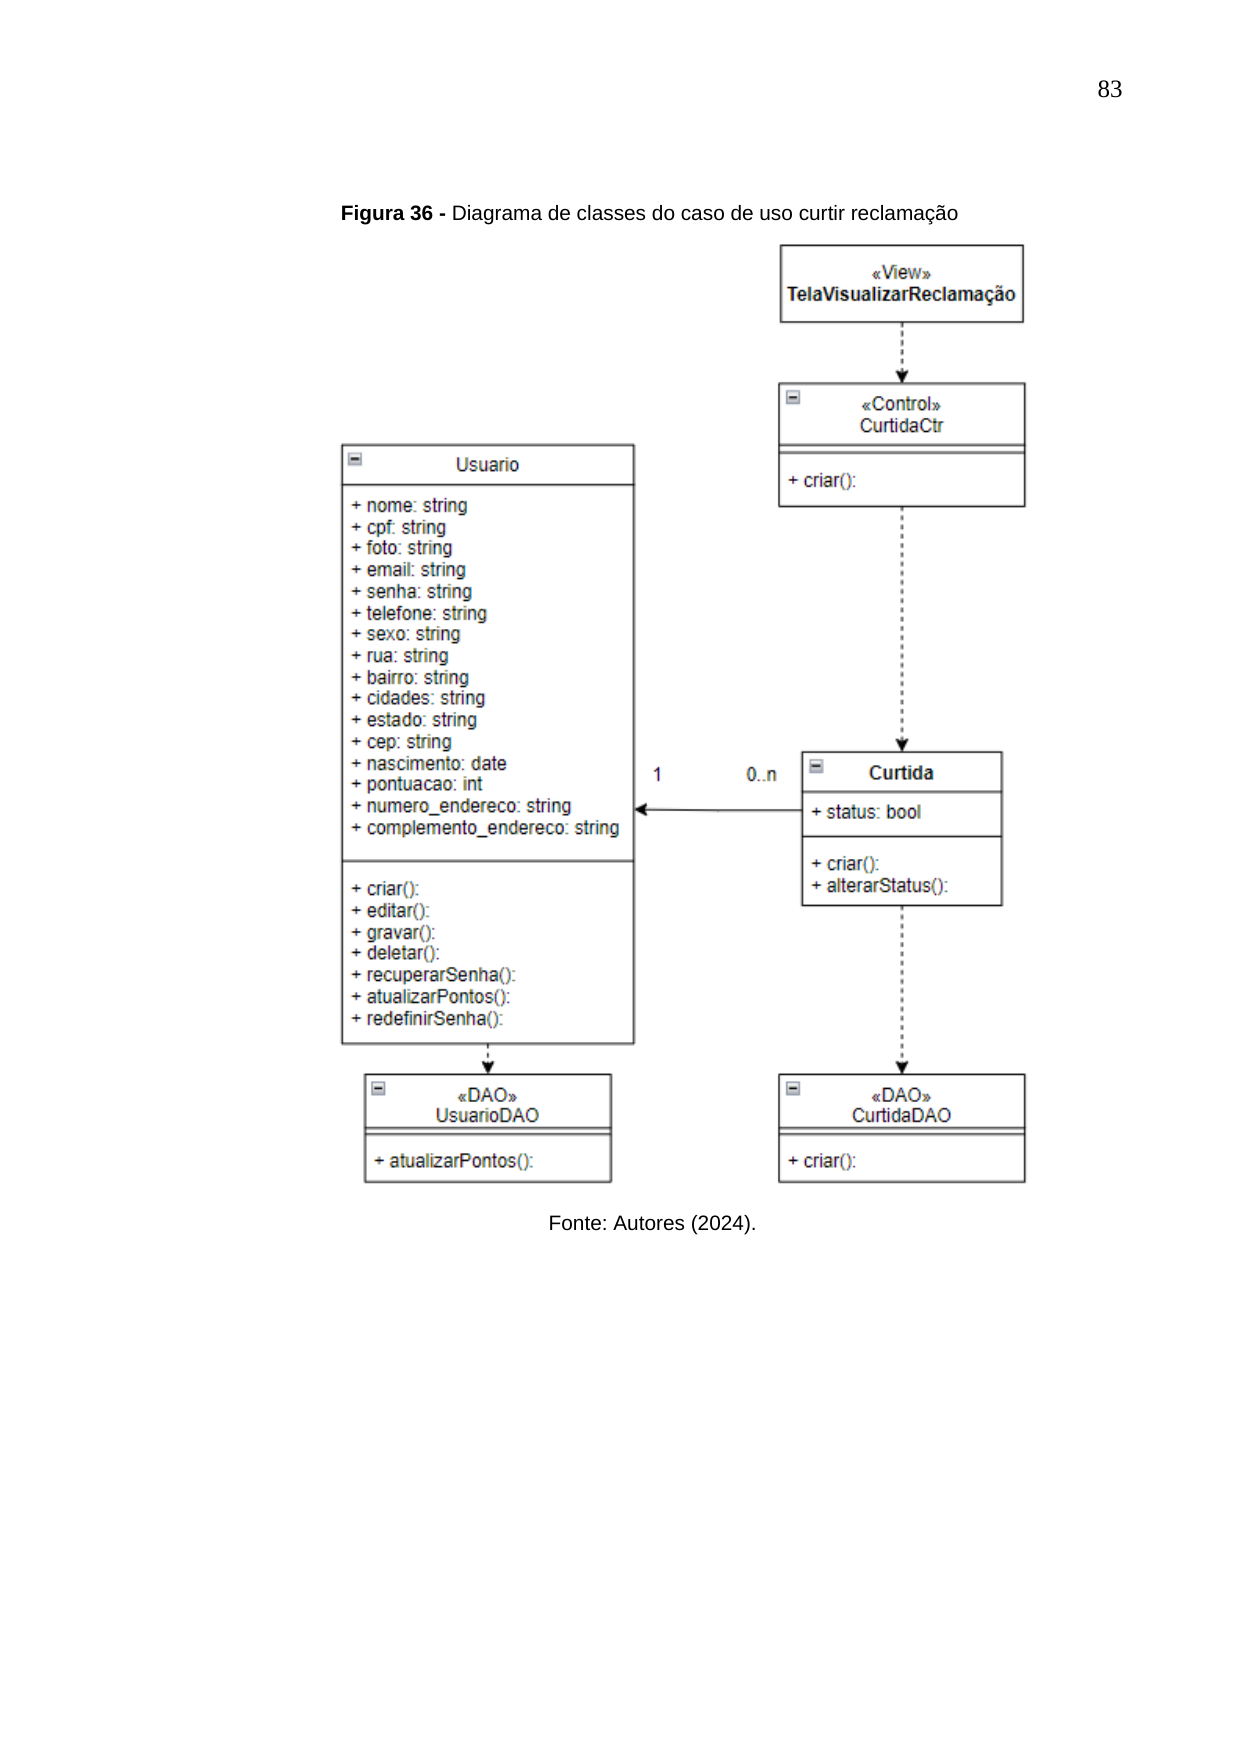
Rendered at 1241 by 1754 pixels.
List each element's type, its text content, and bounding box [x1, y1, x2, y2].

picture [323, 237, 1043, 1199]
text Figura 36 - Diagrama de classes do caso de uso curtir reclamação [177, 201, 1122, 225]
